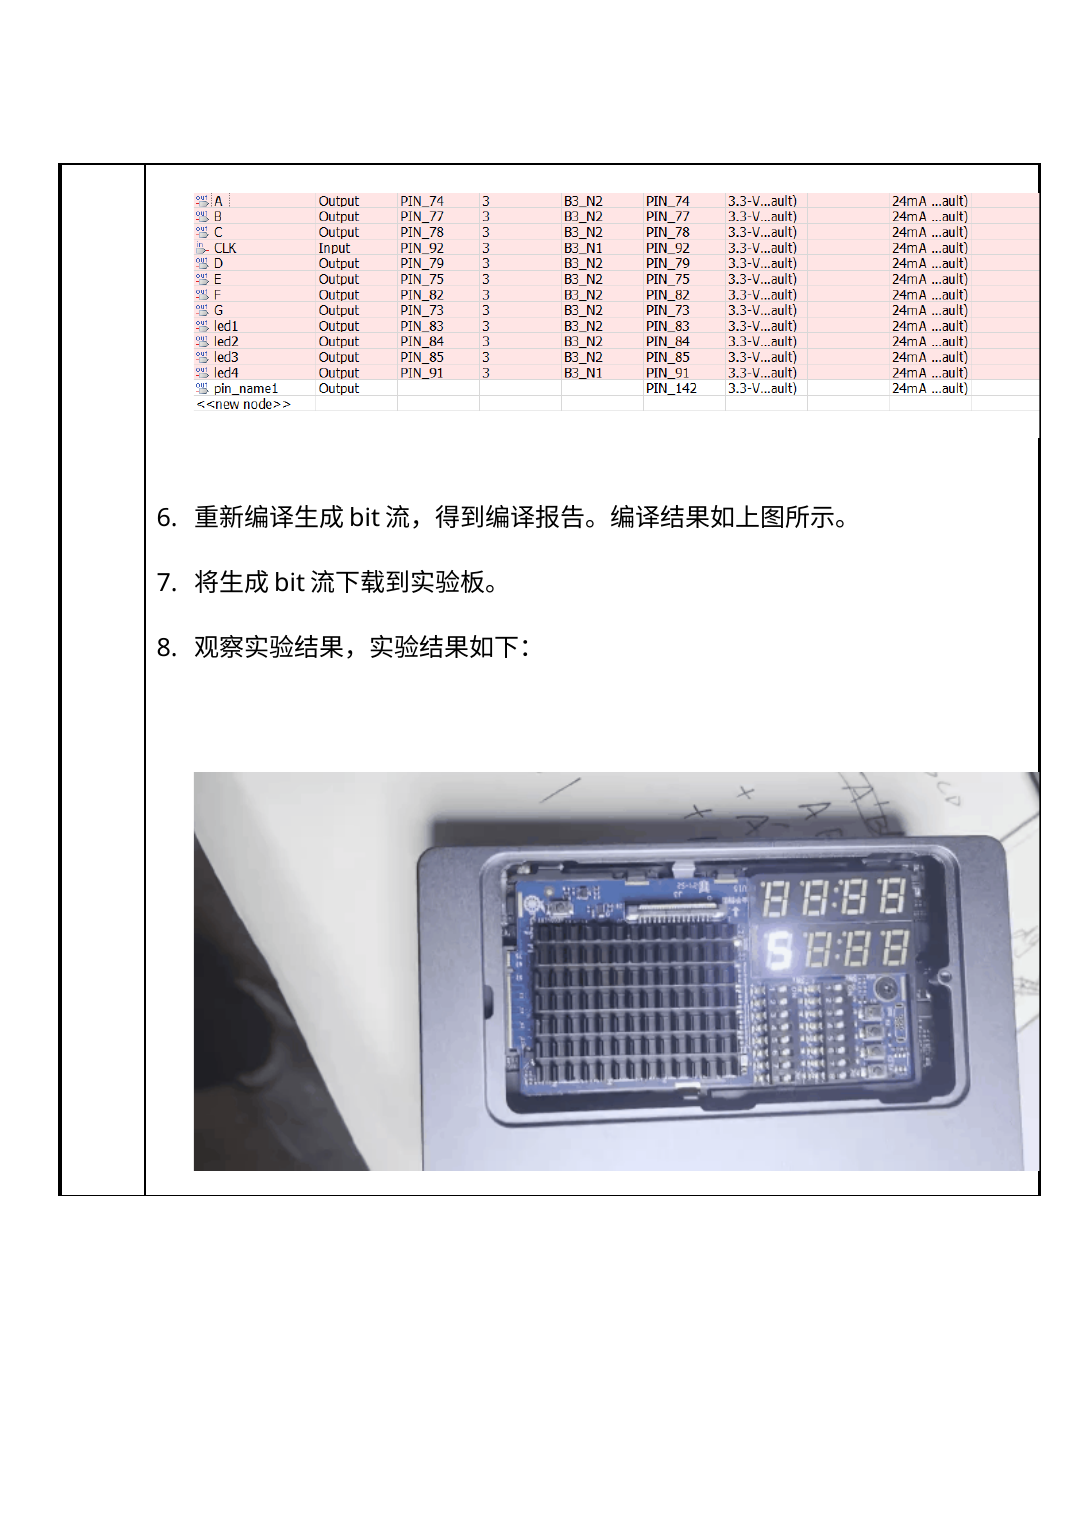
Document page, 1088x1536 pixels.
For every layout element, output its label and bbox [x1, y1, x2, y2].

picture [193, 772, 1040, 1171]
table_cell [62, 165, 144, 1195]
picture [193, 193, 1040, 438]
table_cell [146, 165, 1038, 1195]
